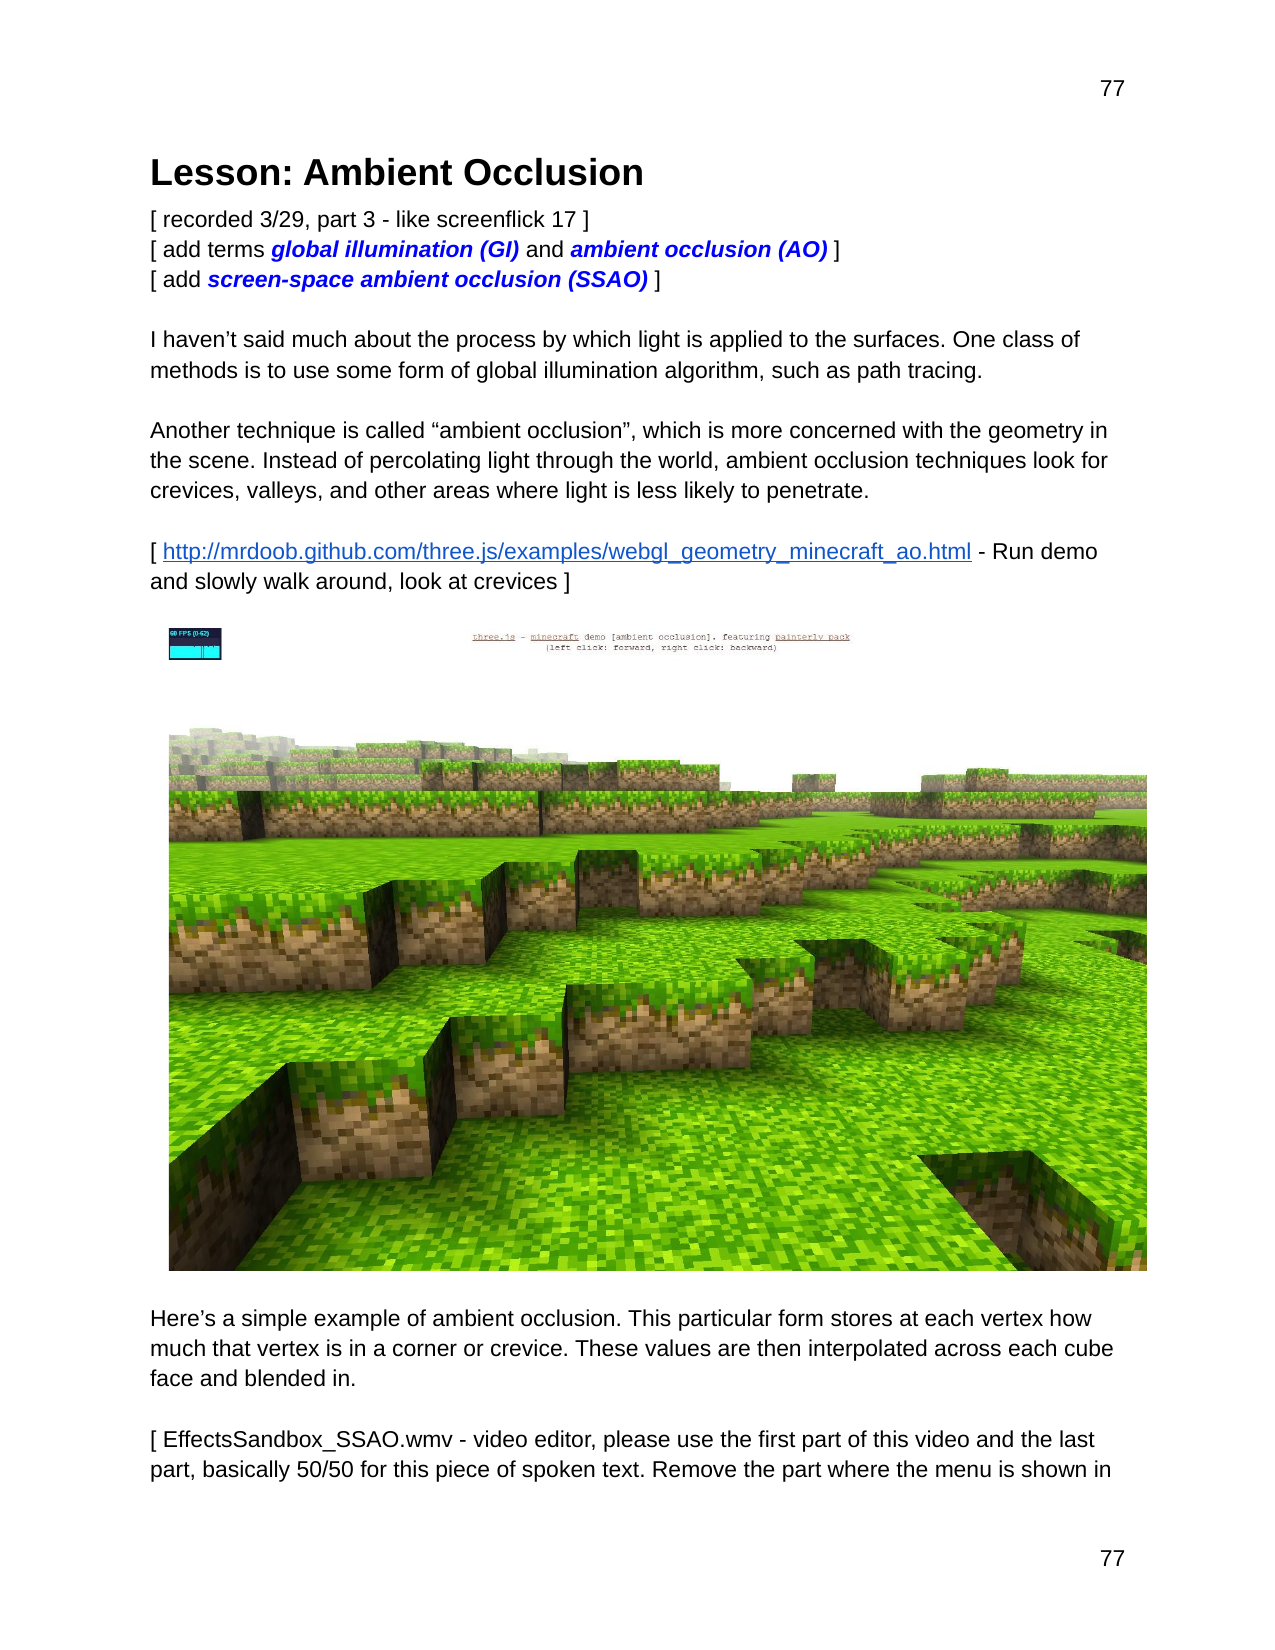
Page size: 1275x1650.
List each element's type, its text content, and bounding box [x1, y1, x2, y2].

text Another technique is called “ambient occlusion”, which is more concerned with the geometry in the scene. Instead of percolating light through the world, ambient occlusion techniques look for crevices, valleys, and other areas where light is less likely to penetrate. [150, 417, 1125, 504]
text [150, 1426, 1125, 1482]
text Here’s a simple example of ambient occlusion. This particular form stores at each vertex how much that vertex is in a corner or crevice. These values are then interpolated across each cube face and blended in. [150, 1305, 1125, 1392]
text [ http://mrdoob.github.com/three.js/examples/webgl_geometry_minecraft_ao.html - Run demo and slowly walk around, look at crevices ] [150, 538, 1125, 594]
text [ add screen-space ambient occlusion (SSAO) ] [150, 266, 1125, 292]
subtitle Lesson: Ambient Occlusion [150, 150, 1125, 193]
text I haven’t said much about the process by which light is applied to the surfaces. One class of methods is to use some form of global illumination algorithm, such as path tracing. [150, 326, 1125, 383]
text [ add terms global illumination (GI) and ambient occlusion (AO) ] [150, 236, 1125, 262]
picture [168, 628, 1147, 1271]
text [ recorded 3/29, part 3 - like screenflick 17 ] [150, 206, 1125, 232]
